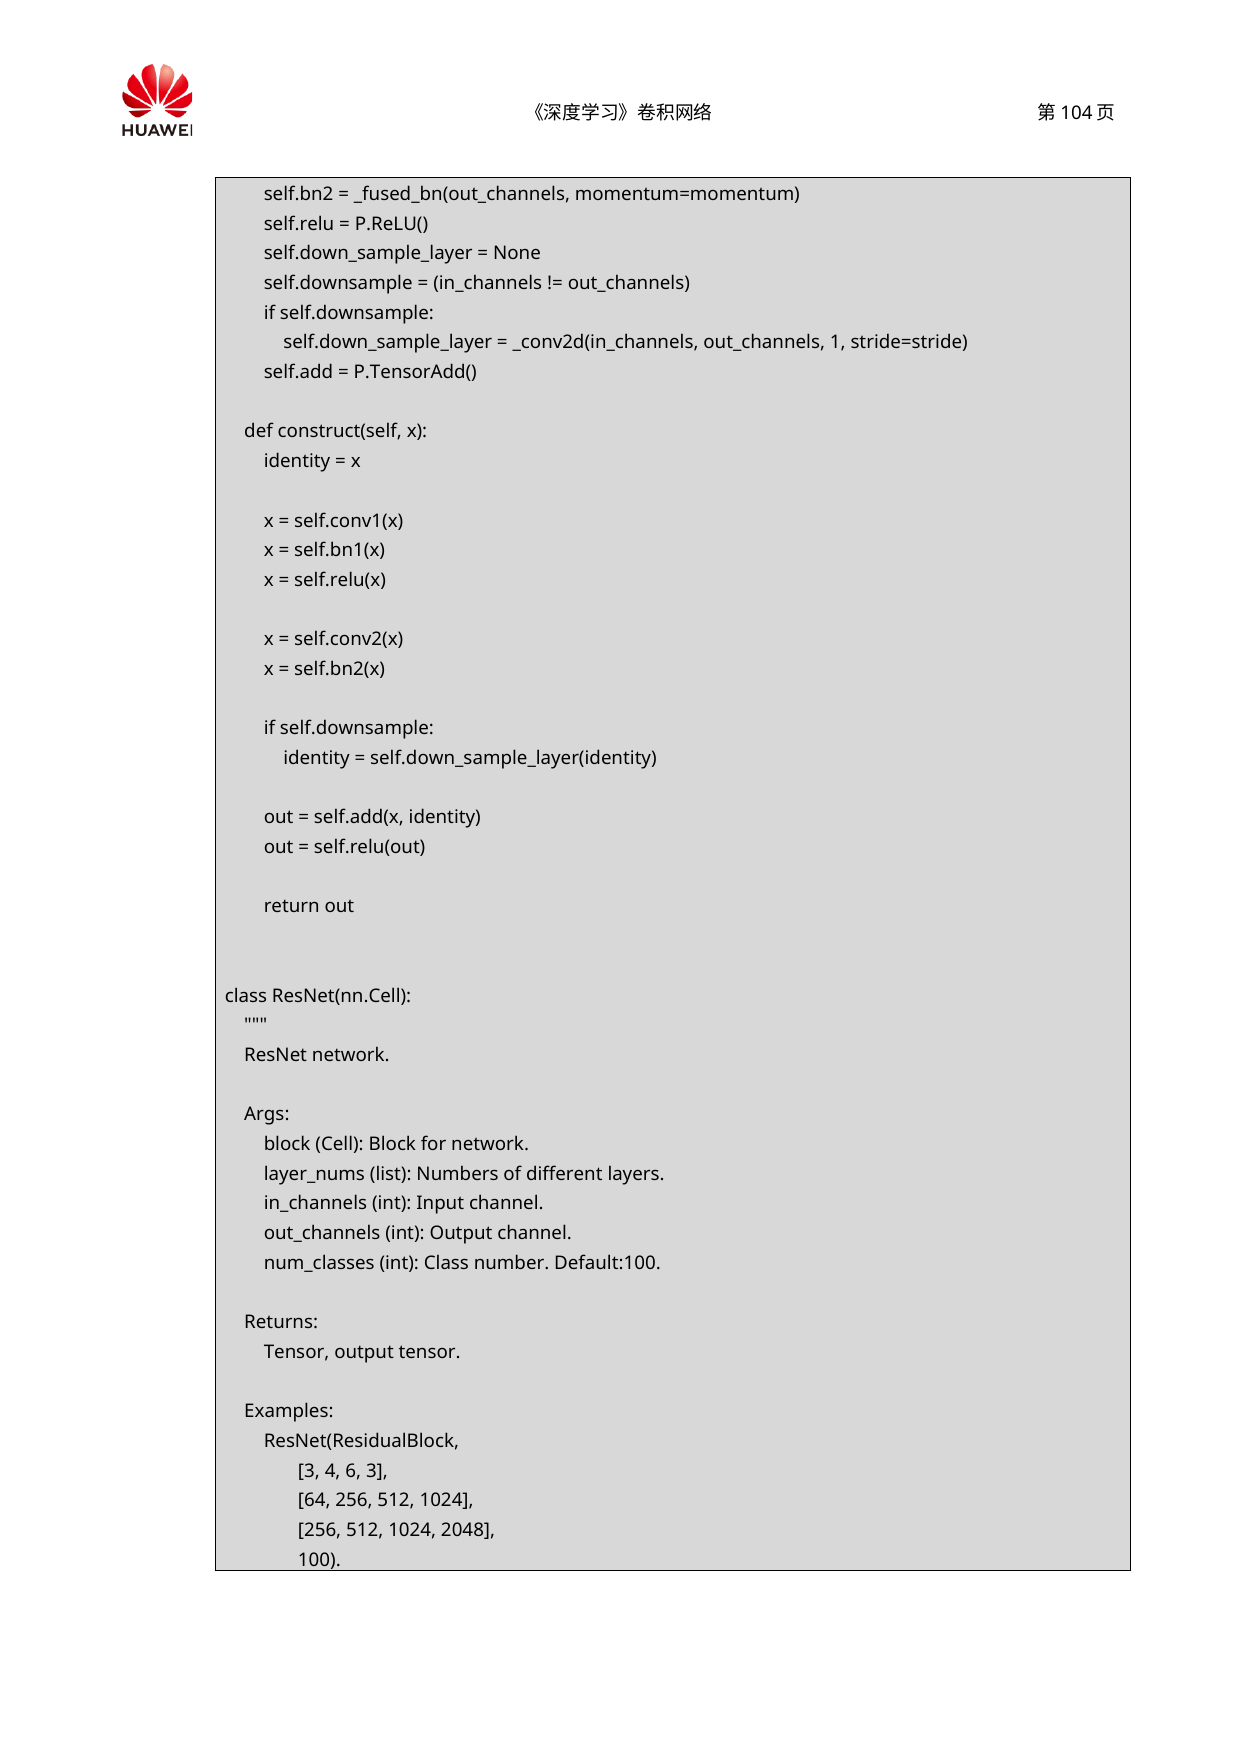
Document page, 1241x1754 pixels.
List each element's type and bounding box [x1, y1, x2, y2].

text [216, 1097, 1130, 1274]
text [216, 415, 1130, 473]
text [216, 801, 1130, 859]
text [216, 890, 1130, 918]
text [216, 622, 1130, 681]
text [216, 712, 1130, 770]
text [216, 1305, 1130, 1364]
picture [122, 64, 193, 136]
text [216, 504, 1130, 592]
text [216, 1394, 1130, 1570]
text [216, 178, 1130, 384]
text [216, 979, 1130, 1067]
